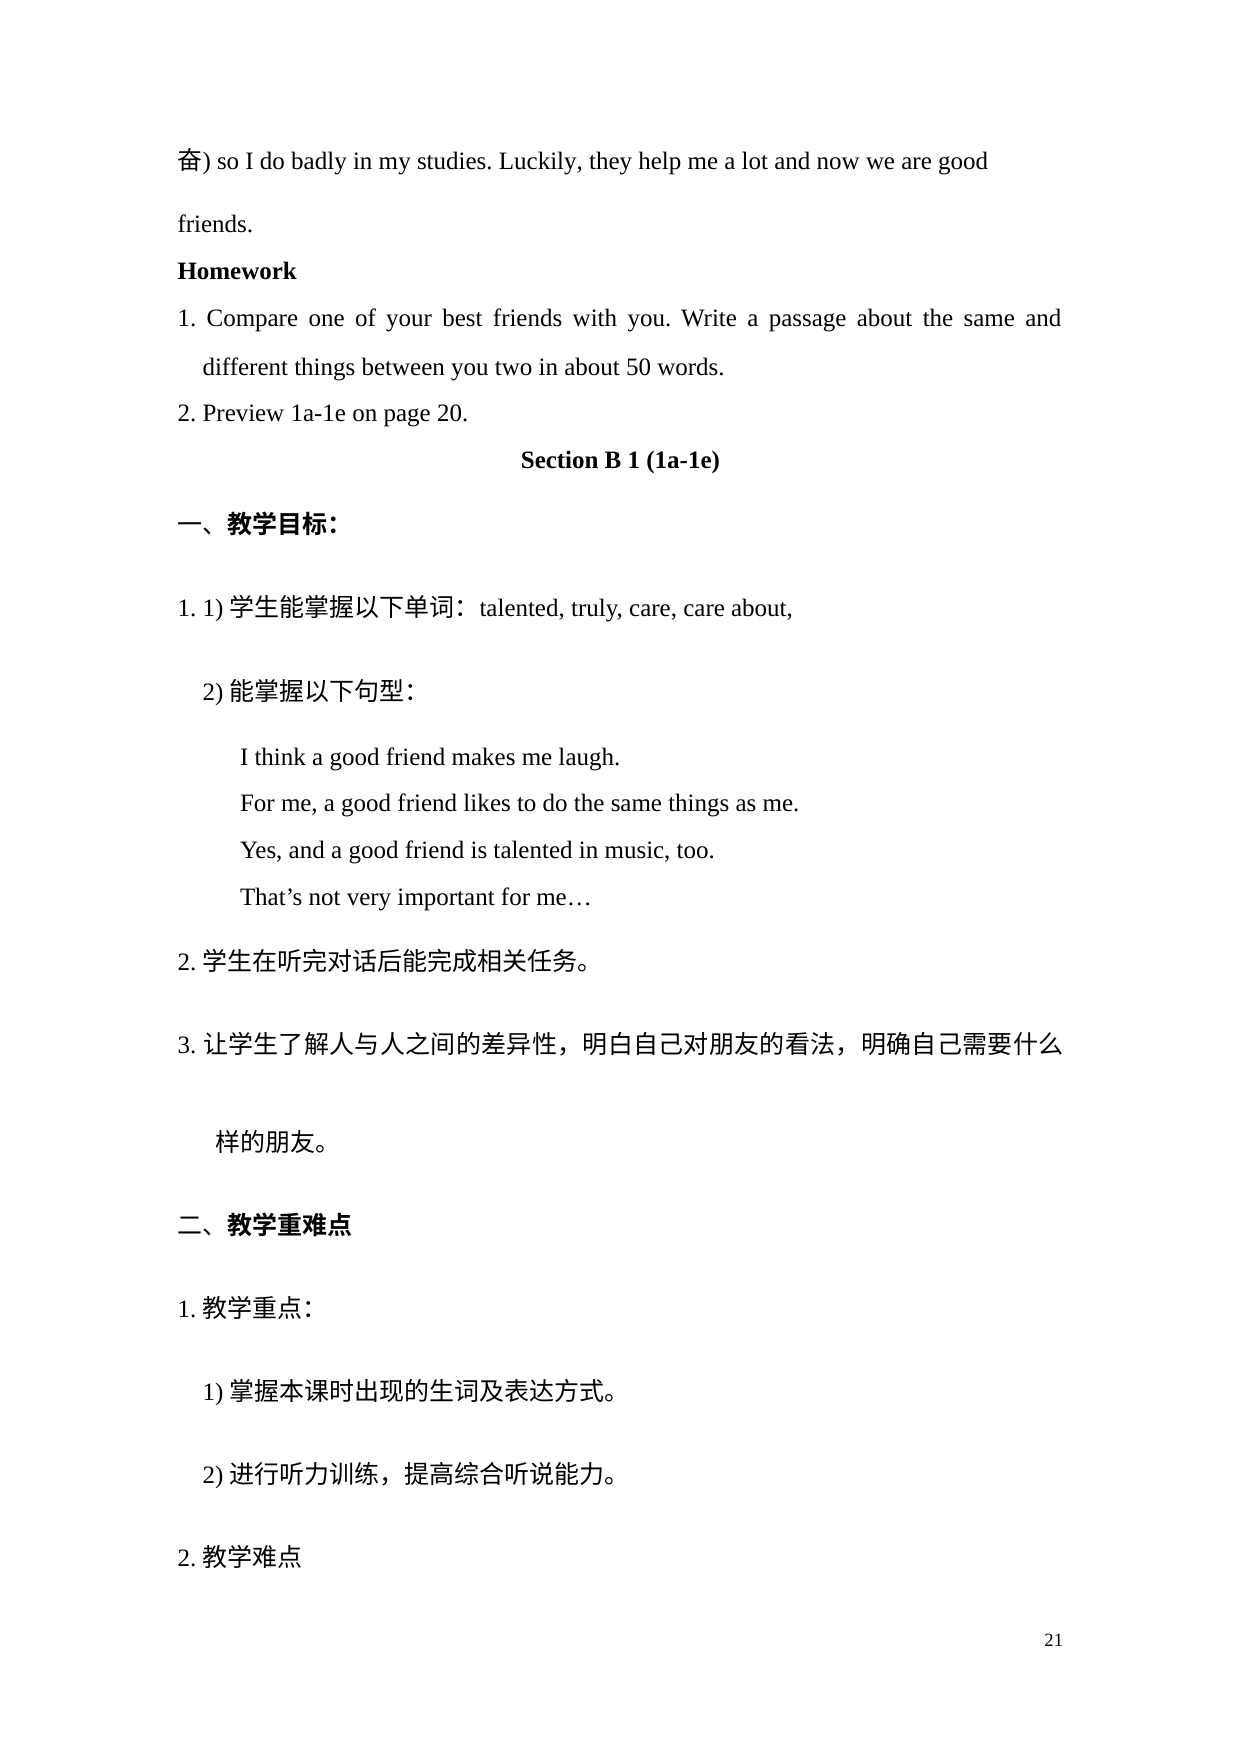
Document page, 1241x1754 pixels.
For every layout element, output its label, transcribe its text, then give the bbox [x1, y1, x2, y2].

text 1. 教学重点： [177, 1274, 1063, 1339]
text Yes, and a good friend is talented in music, too. [177, 833, 1063, 866]
text 1) 掌握本课时出现的生词及表达方式。 [177, 1357, 1063, 1422]
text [177, 126, 1063, 240]
text 一、教学目标： [177, 490, 1063, 555]
text 1. 1) 学生能掌握以下单词：talented, truly, care, care about, [177, 573, 1063, 638]
text 1. Compare one of your best friends with you. Write a passage about the same and different things between you two in about 50 words. [177, 301, 1063, 382]
text Homework [177, 254, 1063, 287]
text 二、教学重难点 [177, 1191, 1063, 1256]
text 2) 进行听力训练，提高综合听说能力。 [177, 1440, 1063, 1505]
text 2. Preview 1a-1e on page 20. [177, 397, 1063, 429]
text 3. 让学生了解人与人之间的差异性，明白自己对朋友的看法，明确自己需要什么样的朋友。 [177, 1010, 1063, 1173]
text For me, a good friend likes to do the same things as me. [177, 787, 1063, 819]
text I think a good friend makes me laugh. [177, 740, 1063, 772]
text That’s not very important for me… [177, 880, 1063, 913]
text 2. 教学难点 [177, 1523, 1063, 1588]
text 2. 学生在听完对话后能完成相关任务。 [177, 927, 1063, 992]
text 2) 能掌握以下句型： [177, 657, 1063, 722]
text Section B 1 (-1e) [177, 443, 1063, 476]
